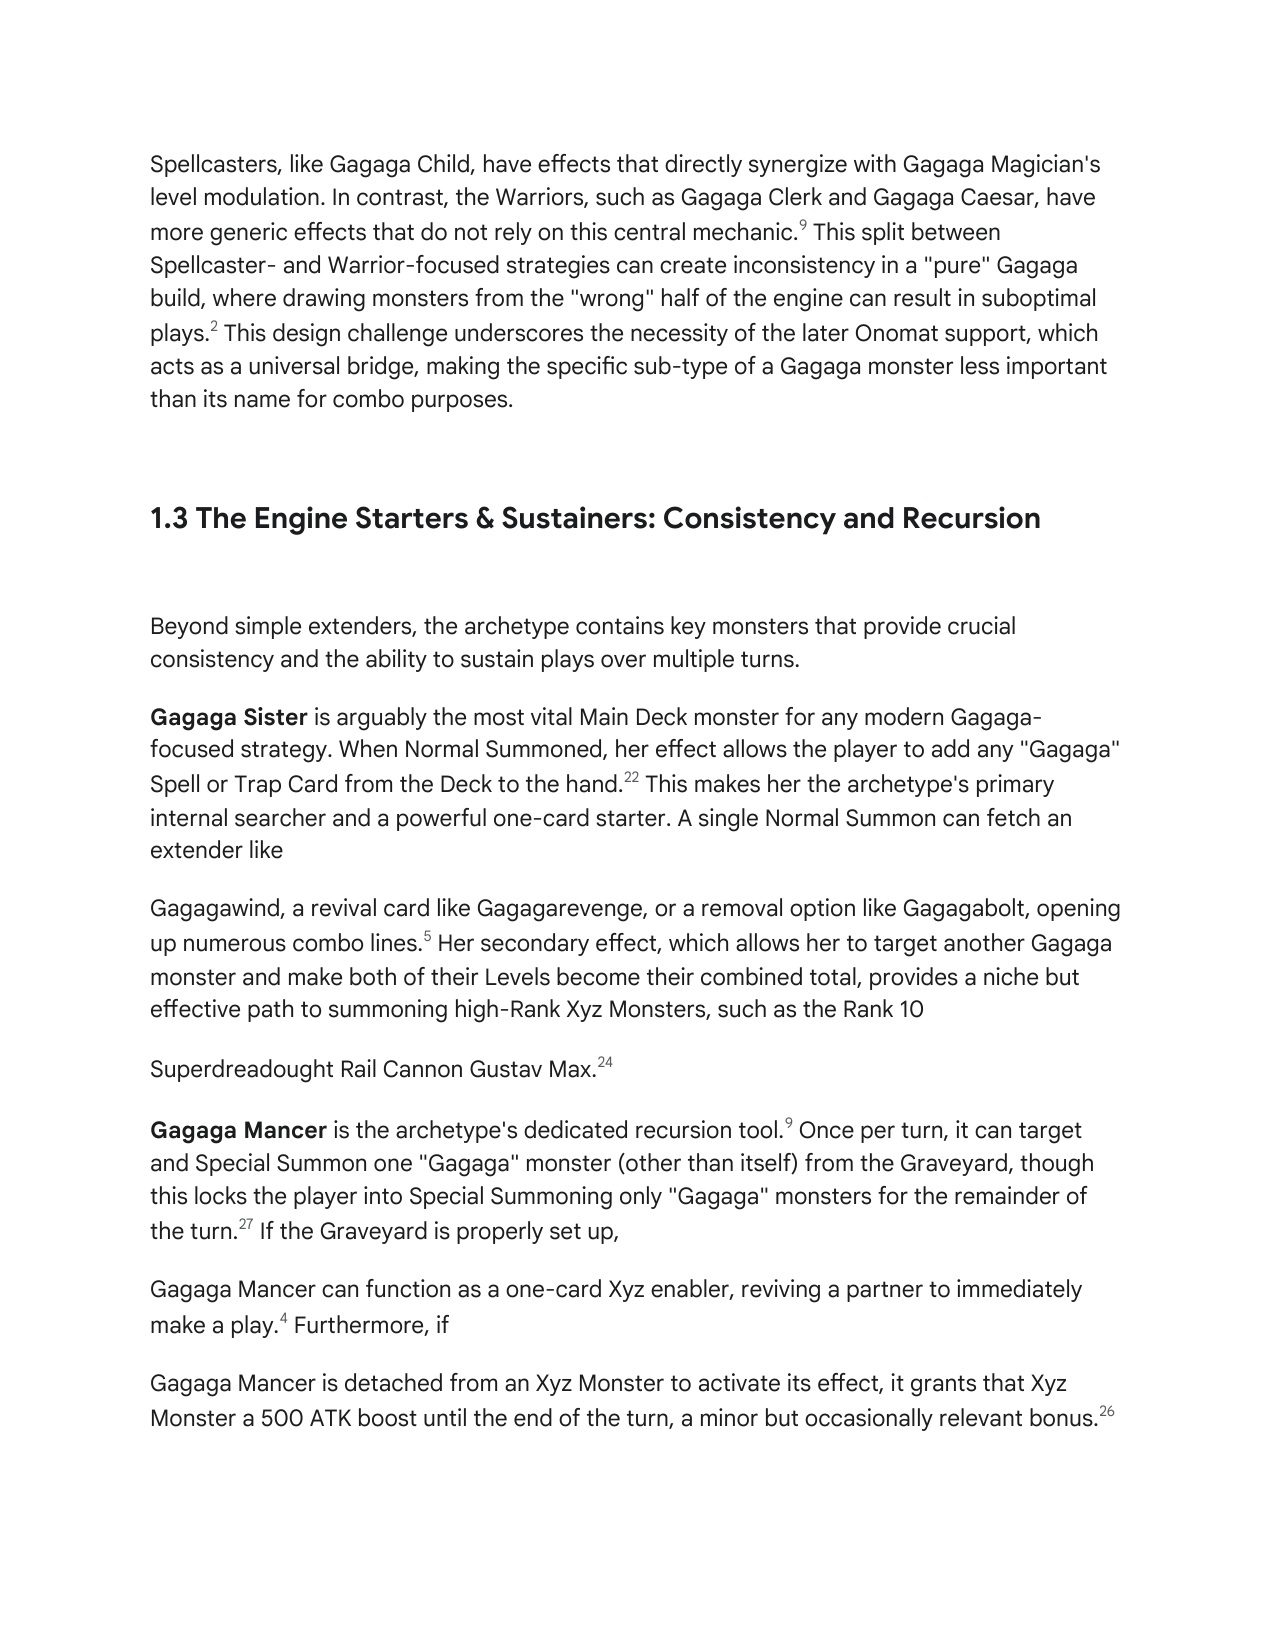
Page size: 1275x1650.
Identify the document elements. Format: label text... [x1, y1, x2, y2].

subtitle 1.3 The Engine Starters & Sustainers: Consistency and Recursion [150, 500, 1125, 537]
text Gagaga Mancer is detached from an Xyz Monster to activate its effect, it grants that Xyz Monster a 500 ATK boost until the end of the turn, a minor but occasionally relevant bonus.26 [150, 1369, 1125, 1434]
text Gagagawind, a revival card like Gagagarevenge, or a removal option like Gagagabolt, opening up numerous combo lines.5 Her secondary effect, which allows her to target another Gagaga monster and make both of their Levels become their combined total, provides a niche but effective path to summoning high-Rank Xyz Monsters, such as the Rank 10 [150, 894, 1125, 1024]
text Gagaga Sister is arguably the most vital Main Deck monster for any modern Gagaga-focused strategy. When Normal Summoned, her effect allows the player to add any "Gagaga" Spell or Trap Card from the Deck to the hand.22 This makes her the archetype's primary internal searcher and a powerful one-card starter. A single Normal Summon can fetch an extender like [150, 703, 1125, 865]
text Beyond simple extenders, the archetype contains key monsters that provide crucial consistency and the ability to sustain plays over multiple turns. [150, 612, 1125, 674]
text Gagaga Mancer is the archetype's dedicated recursion tool.9 Once per turn, it can target and Special Summon one "Gagaga" monster (other than itself) from the Graveyard, though this locks the player into Special Summoning only "Gagaga" monsters for the remainder of the turn.27 If the Graveyard is properly set up, [150, 1114, 1125, 1246]
text Gagaga Mancer can function as a one-card Xyz enabler, reviving a partner to immediately make a play.4 Furthermore, if [150, 1276, 1125, 1340]
text Superdreadought Rail Cannon Gustav Max.24 [150, 1053, 1125, 1084]
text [150, 150, 1125, 414]
